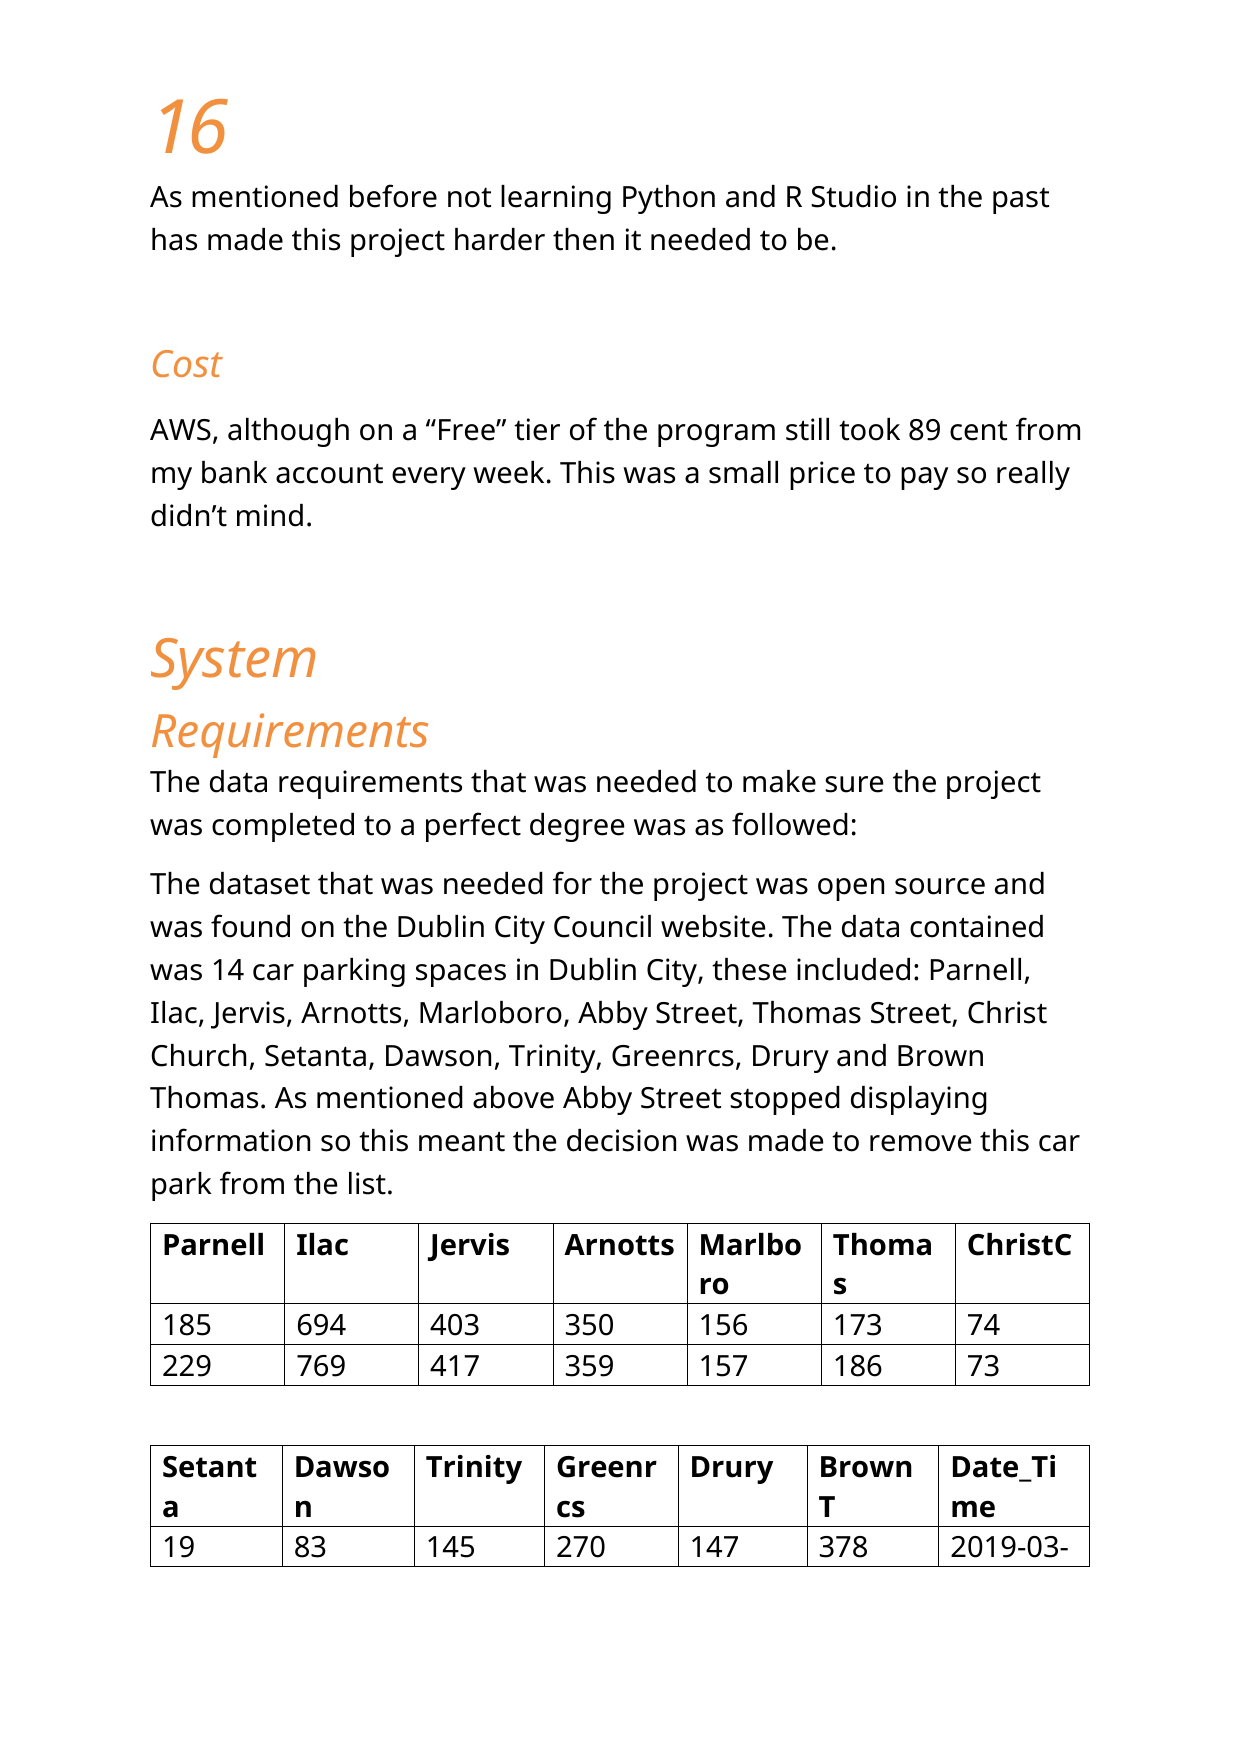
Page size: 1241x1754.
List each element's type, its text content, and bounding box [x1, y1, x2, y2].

table_header Setanta [151, 1446, 282, 1526]
table_header ChristC [956, 1224, 1089, 1303]
table_cell 19 [151, 1527, 282, 1566]
table_cell 157 [688, 1345, 821, 1384]
text AWS, although on a “Free” tier of the program still took 89 cent from my bank account every week. This was a small price to pay so really didn’t mind. [150, 409, 1090, 535]
table_header Greenrcs [545, 1446, 678, 1526]
table_header Trinity [415, 1446, 544, 1526]
text The data requirements that was needed to make sure the project was completed to a perfect degree was as followed: [150, 761, 1090, 844]
table_cell 769 [285, 1345, 418, 1384]
table_cell 378 [808, 1527, 938, 1566]
table_header Dawson [283, 1446, 414, 1526]
table_header Arnotts [554, 1224, 687, 1303]
table_cell 83 [283, 1527, 414, 1566]
table_cell 270 [545, 1527, 678, 1566]
table_cell 403 [419, 1304, 553, 1344]
table_cell 417 [419, 1345, 553, 1384]
table_cell 350 [554, 1304, 687, 1344]
table_header Thomas [822, 1224, 955, 1303]
table_cell 186 [822, 1345, 955, 1384]
table_cell 145 [415, 1527, 544, 1566]
table_header Jervis [419, 1224, 553, 1303]
subtitle System [150, 619, 1090, 693]
table_cell 147 [679, 1527, 807, 1566]
table_cell 185 [151, 1304, 284, 1344]
table_cell 2019-03-19 14:07:35 [939, 1527, 1089, 1566]
table_cell 73 [956, 1345, 1089, 1384]
table_header Date_Time [939, 1446, 1089, 1526]
table_header Ilac [285, 1224, 418, 1303]
table_cell 694 [285, 1304, 418, 1344]
subtitle Requirements [150, 699, 1090, 761]
text Cost [150, 338, 1090, 389]
table_header Parnell [151, 1224, 284, 1303]
text As mentioned before not learning Python and R Studio in the past has made this project harder then it needed to be. [150, 176, 1090, 258]
text The dataset that was needed for the project was open source and was found on the Dublin City Council website. The data contained was 14 car parking spaces in Dublin City, these included: Parnell, Ilac, Jervis, Arnotts, Marloboro, Abby Street, Thomas Street, Christ Church, Setanta, Dawson, Trinity, Greenrcs, Drury and Brown Thomas. As mentioned above Abby Street stopped displaying information so this meant the decision was made to remove this car park from the list. [150, 863, 1090, 1203]
table_cell 156 [688, 1304, 821, 1344]
table_header Marlboro [688, 1224, 821, 1303]
table_cell 359 [554, 1345, 687, 1384]
table_header Drury [679, 1446, 807, 1526]
table_cell 229 [151, 1345, 284, 1384]
table_cell 74 [956, 1304, 1089, 1344]
table_header BrownT [808, 1446, 938, 1526]
table_cell 173 [822, 1304, 955, 1344]
